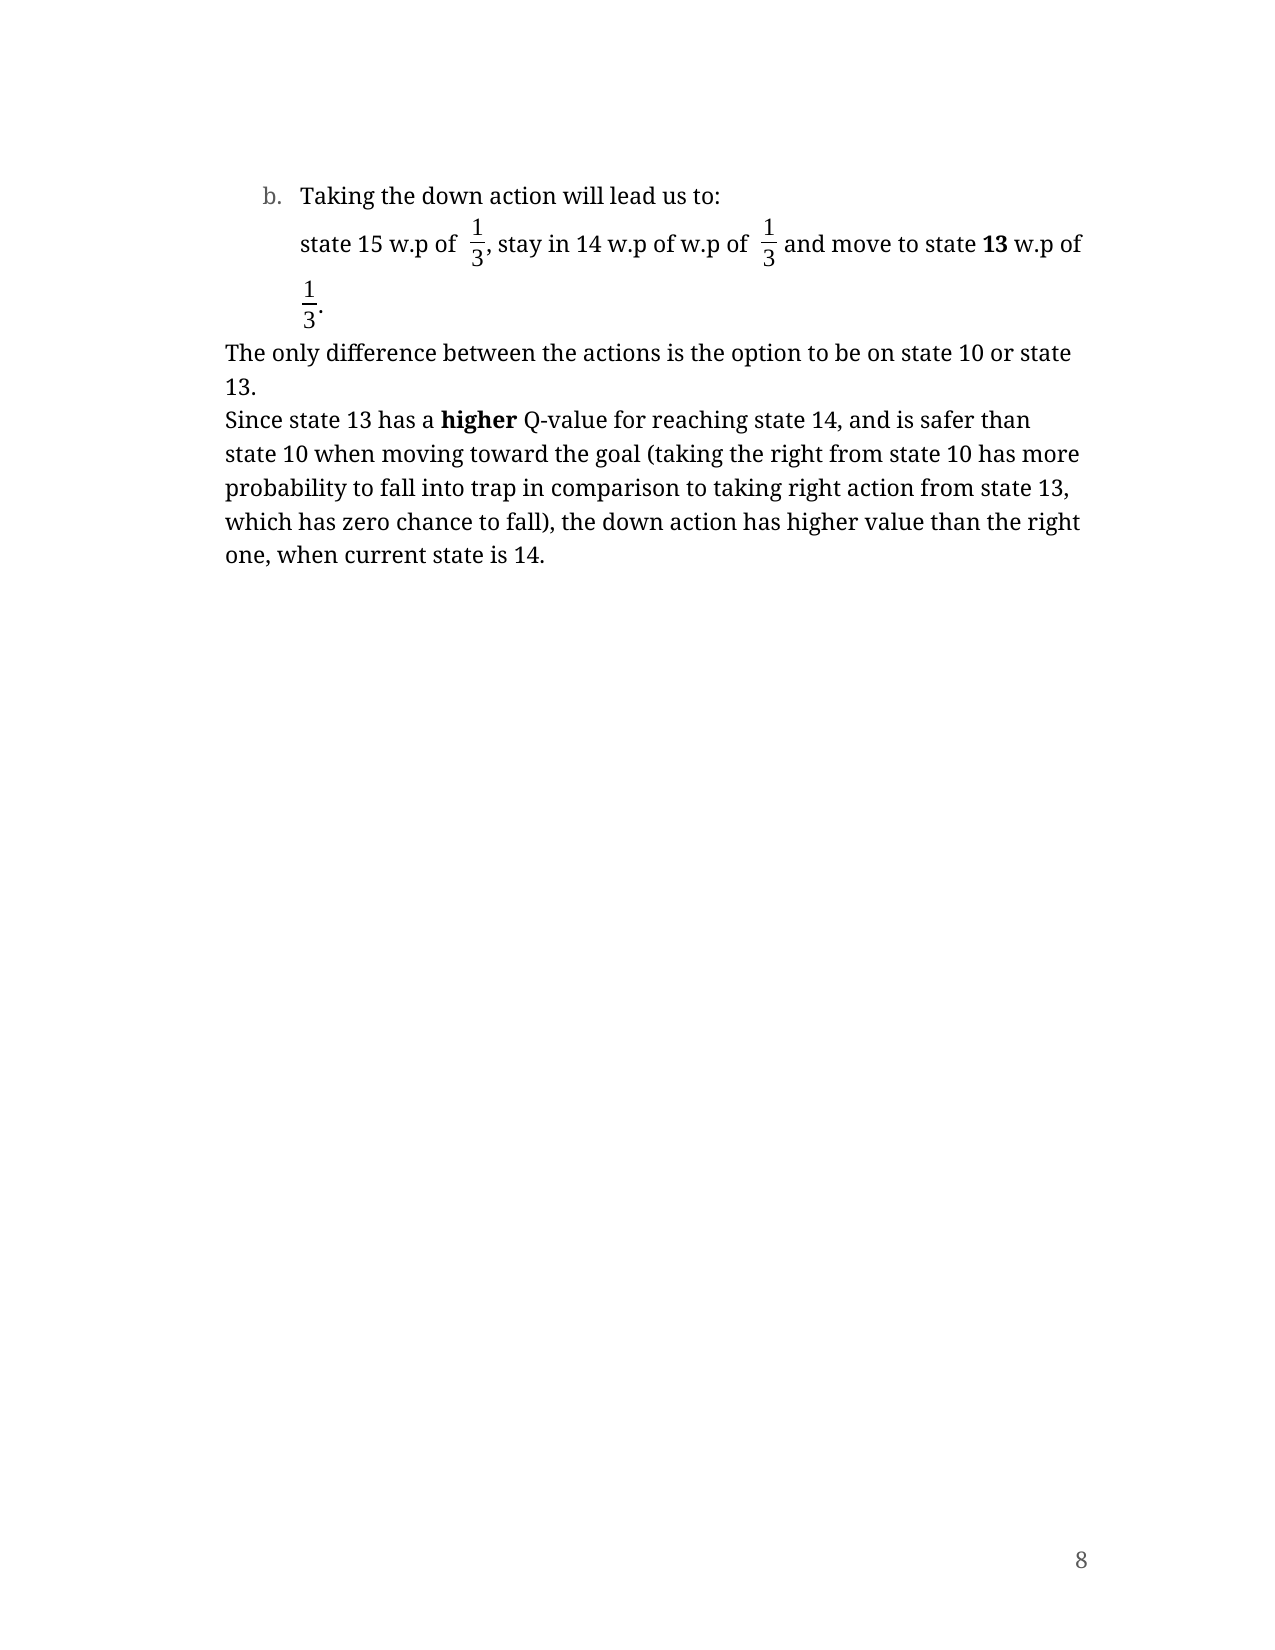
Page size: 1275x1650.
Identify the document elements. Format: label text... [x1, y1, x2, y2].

text The only difference between the actions is the option to be on state 10 or state 13. [225, 337, 1087, 402]
list Taking the down action will lead us to: state 15 w.p of , stay in 14 w.p of w.p of and move to state 13 w.p of . [262, 180, 1087, 334]
text Since state 13 has a higher Q-value for reaching state 14, and is safer than state 10 when moving toward the goal (taking the right from state 10 has more probability to fall into trap in comparison to taking right action from state 13, which has zero chance to fall), the down action has higher value than the right one, when current state is 14. [225, 404, 1087, 570]
